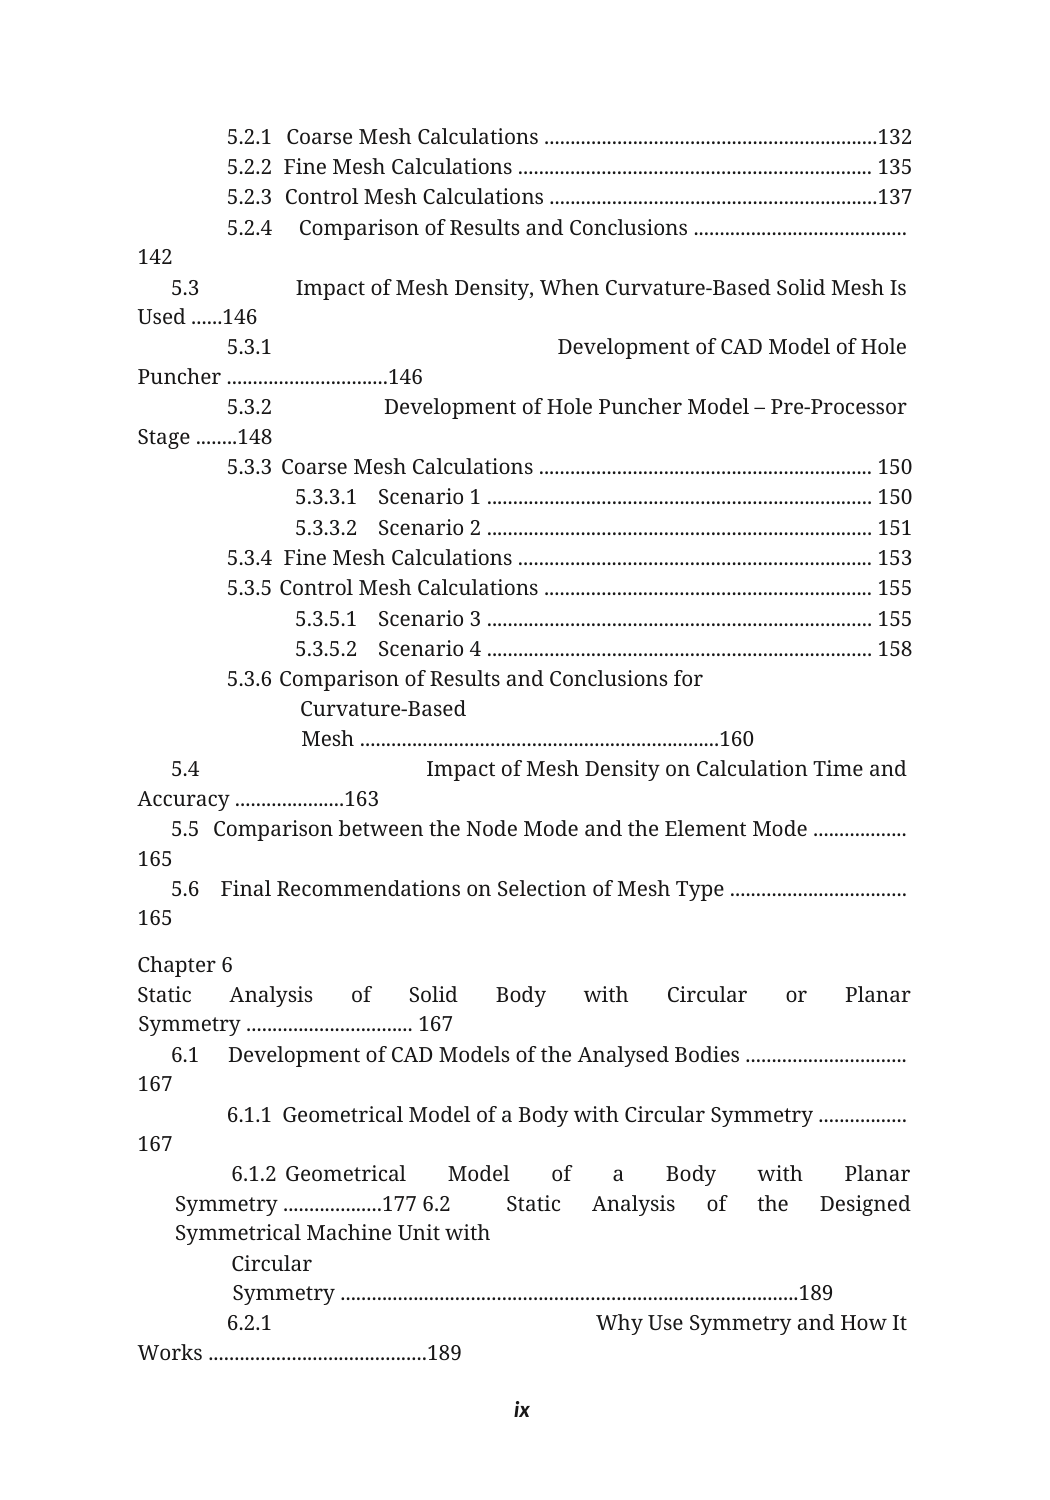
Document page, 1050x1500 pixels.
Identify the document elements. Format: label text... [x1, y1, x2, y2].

text Curvature-Based Mesh .....................................................................160 [300, 694, 911, 752]
text 6.1.1 Geometrical Model of a Body with Circular Symmetry ................. 167 [137, 1100, 912, 1158]
text Circular Symmetry ........................................................................................189 [231, 1249, 911, 1307]
text 5.3.2 Development of Hole Puncher Model – Pre-Processor Stage ........148 [137, 392, 912, 450]
text 5.3.3.1 Scenario 1 .......................................................................... 150 [137, 482, 912, 511]
text 5.6 Final Recommendations on Selection of Mesh Type .................................. 165 [137, 874, 912, 932]
text 5.3.6 Comparison of Results and Conclusions for [137, 664, 912, 693]
text Static Analysis of Solid Body with Circular or Planar Symmetry ................................ 167 [137, 980, 911, 1038]
text 5.5 Comparison between the Node Mode and the Element Mode .................. 165 [137, 814, 912, 872]
text 5.3.3 Coarse Mesh Calculations ................................................................ 150 [137, 452, 912, 481]
text 5.3.5.1 Scenario 3 .......................................................................... 155 [137, 604, 912, 632]
text Chapter 6 [137, 950, 911, 978]
text 5.3.1 Development of CAD Model of Hole Puncher ...............................146 [137, 332, 912, 390]
text 5.3.3.2 Scenario 2 .......................................................................... 151 [137, 513, 912, 541]
text 5.3.5 Control Mesh Calculations ............................................................... 155 [137, 573, 912, 602]
text 5.2.3 Control Mesh Calculations ...............................................................137 [137, 183, 912, 211]
text 6.1.2 Geometrical Model of a Body with Planar Symmetry ...................177 6.2 Static Analysis of the Designed Symmetrical Machine Unit with [175, 1159, 911, 1247]
text 5.2.4 Comparison of Results and Conclusions ......................................... 142 [137, 213, 912, 271]
text 6.2.1 Why Use Symmetry and How It Works ..........................................189 [137, 1308, 912, 1366]
text 5.3.5.2 Scenario 4 .......................................................................... 158 [137, 634, 912, 662]
text 5.2.2 Fine Mesh Calculations .................................................................... 135 [137, 152, 912, 181]
text 5.2.1 Coarse Mesh Calculations ................................................................132 [137, 122, 912, 150]
text 5.3.4 Fine Mesh Calculations .................................................................... 153 [137, 543, 912, 571]
text 6.1 Development of CAD Models of the Analysed Bodies ............................... 167 [137, 1040, 912, 1098]
text 5.3 Impact of Mesh Density, When Curvature-Based Solid Mesh Is Used ......146 [137, 273, 912, 331]
text 5.4 Impact of Mesh Density on Calculation Time and Accuracy .....................163 [137, 754, 912, 812]
